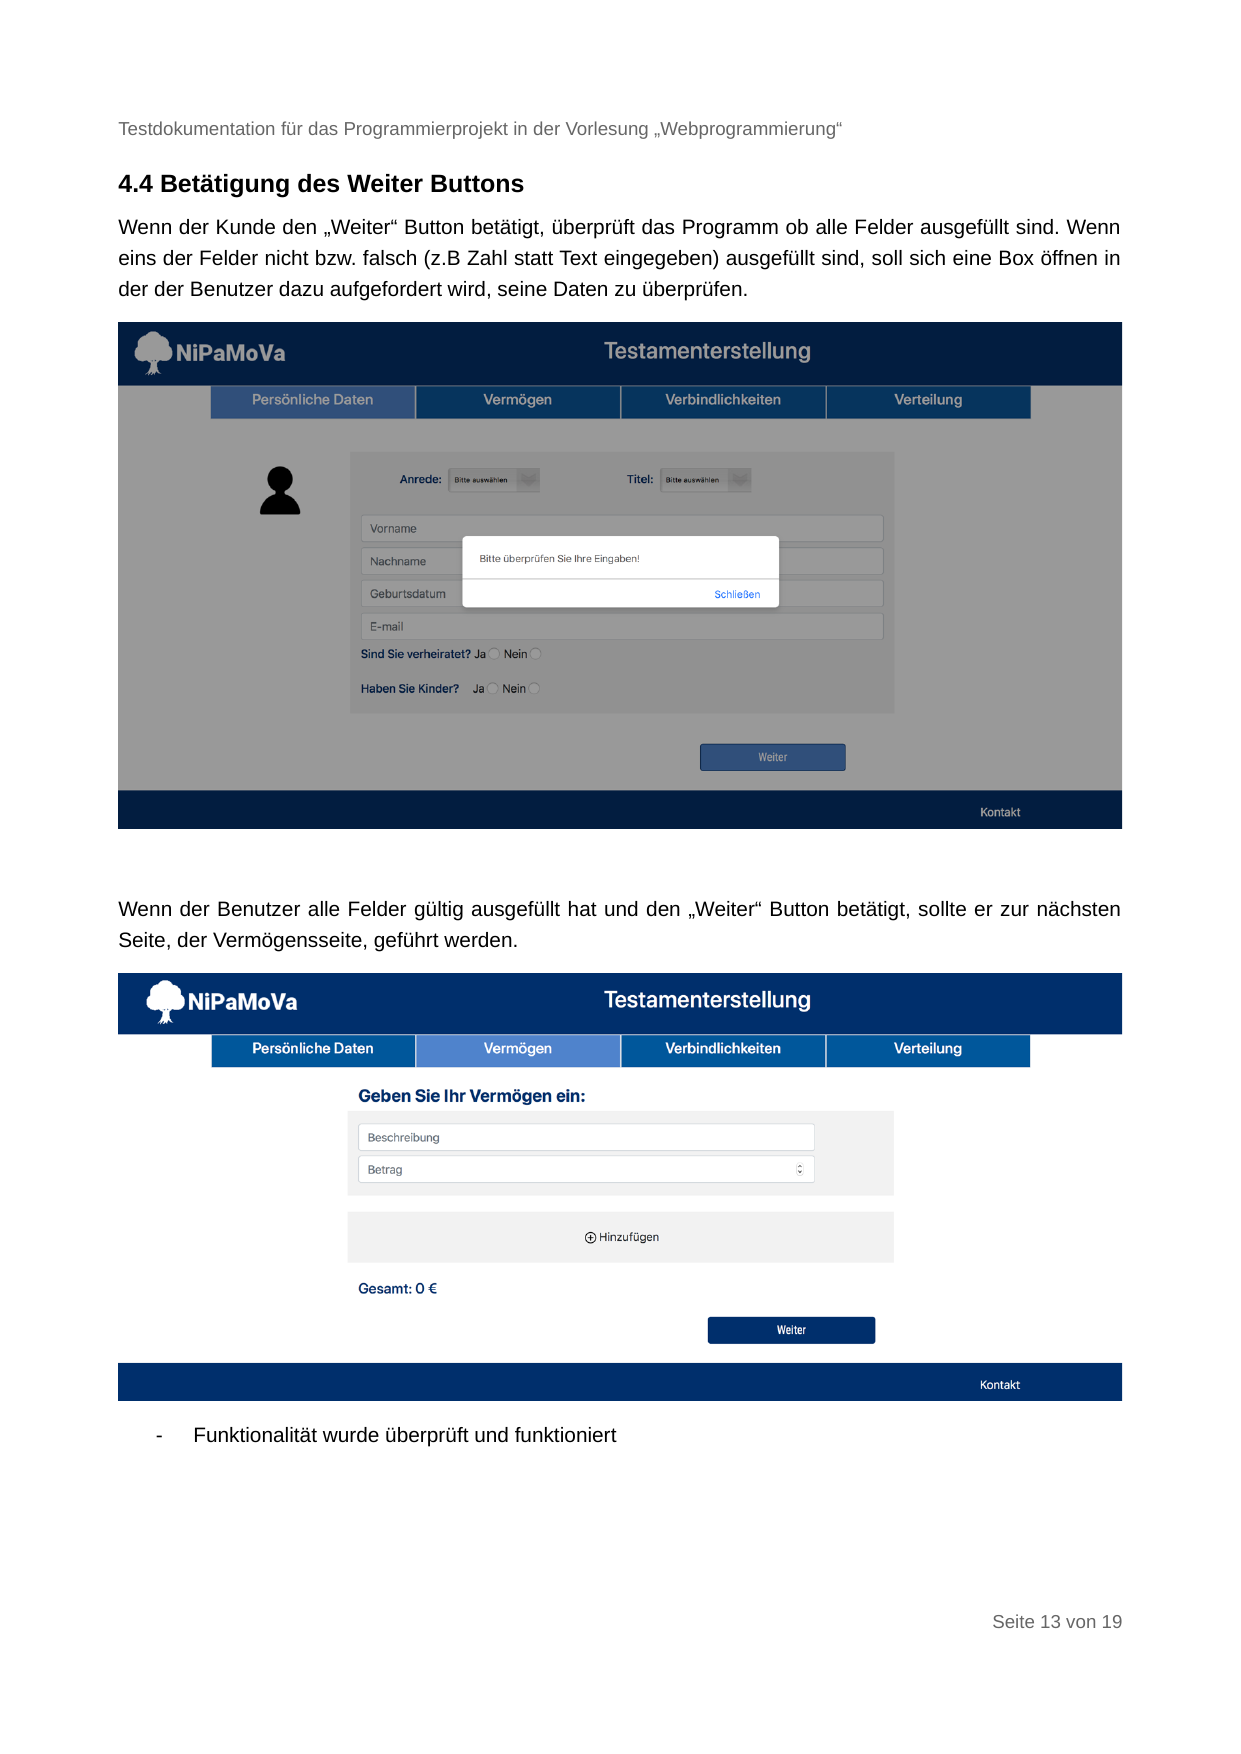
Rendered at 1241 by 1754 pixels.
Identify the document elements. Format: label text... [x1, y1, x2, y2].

list Funktionalität wurde überprüft und funktioniert [156, 1423, 1122, 1447]
picture [118, 322, 1123, 829]
picture [118, 973, 1123, 1401]
text Wenn der Kunde den „Weiter“ Button betätigt, überprüft das Programm ob alle Felder ausgefüllt sind. Wenn eins der Felder nicht bzw. falsch (z.B Zahl statt Text eingegeben) ausgefüllt sind, soll sich eine Box öffnen in der der Benutzer dazu aufgefordert wird, seine Daten zu überprüfen. [118, 215, 1122, 301]
subtitle Betätigung des Weiter Buttons [118, 169, 1122, 198]
text Wenn der Benutzer alle Felder gültig ausgefüllt hat und den „Weiter“ Button betätigt, sollte er zur nächsten Seite, der Vermögensseite, geführt werden. [118, 897, 1122, 952]
